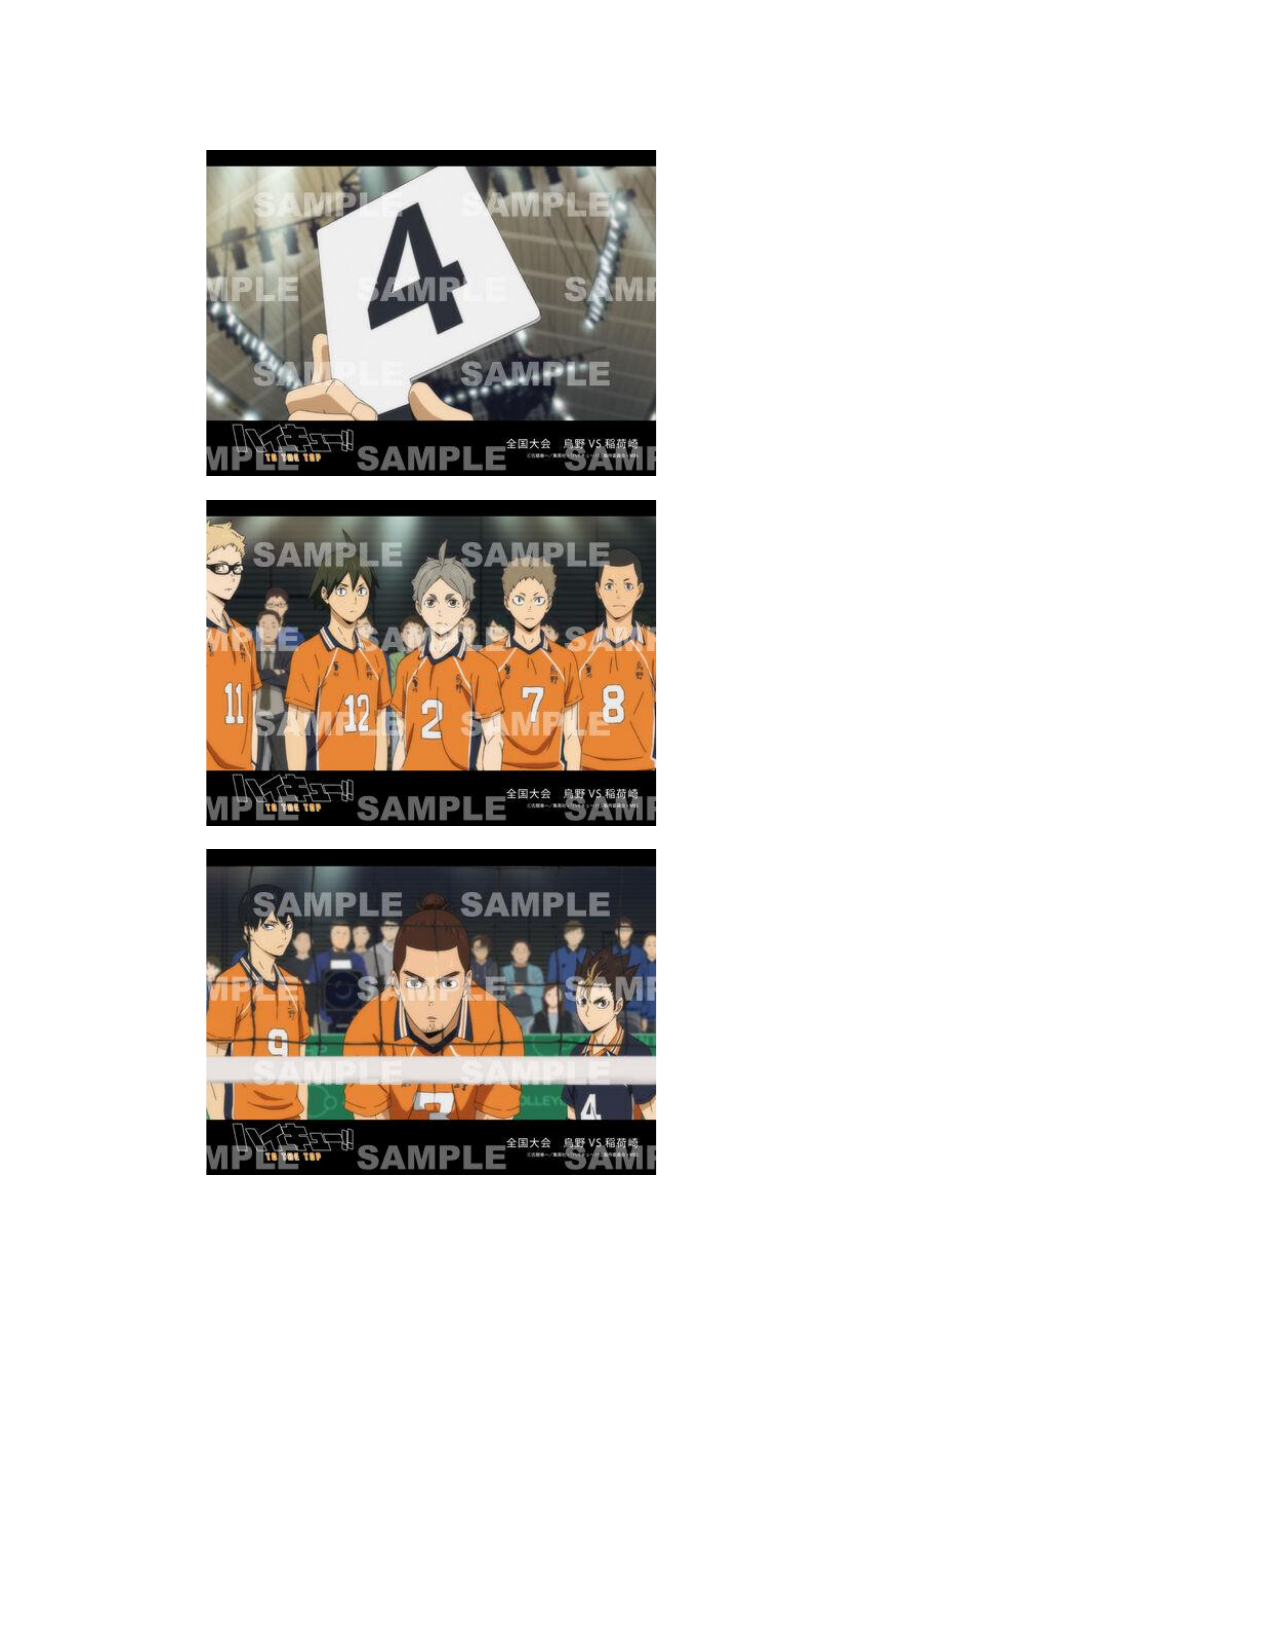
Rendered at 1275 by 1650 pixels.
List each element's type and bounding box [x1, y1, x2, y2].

picture [206, 849, 657, 1175]
picture [206, 500, 657, 826]
picture [206, 150, 657, 476]
